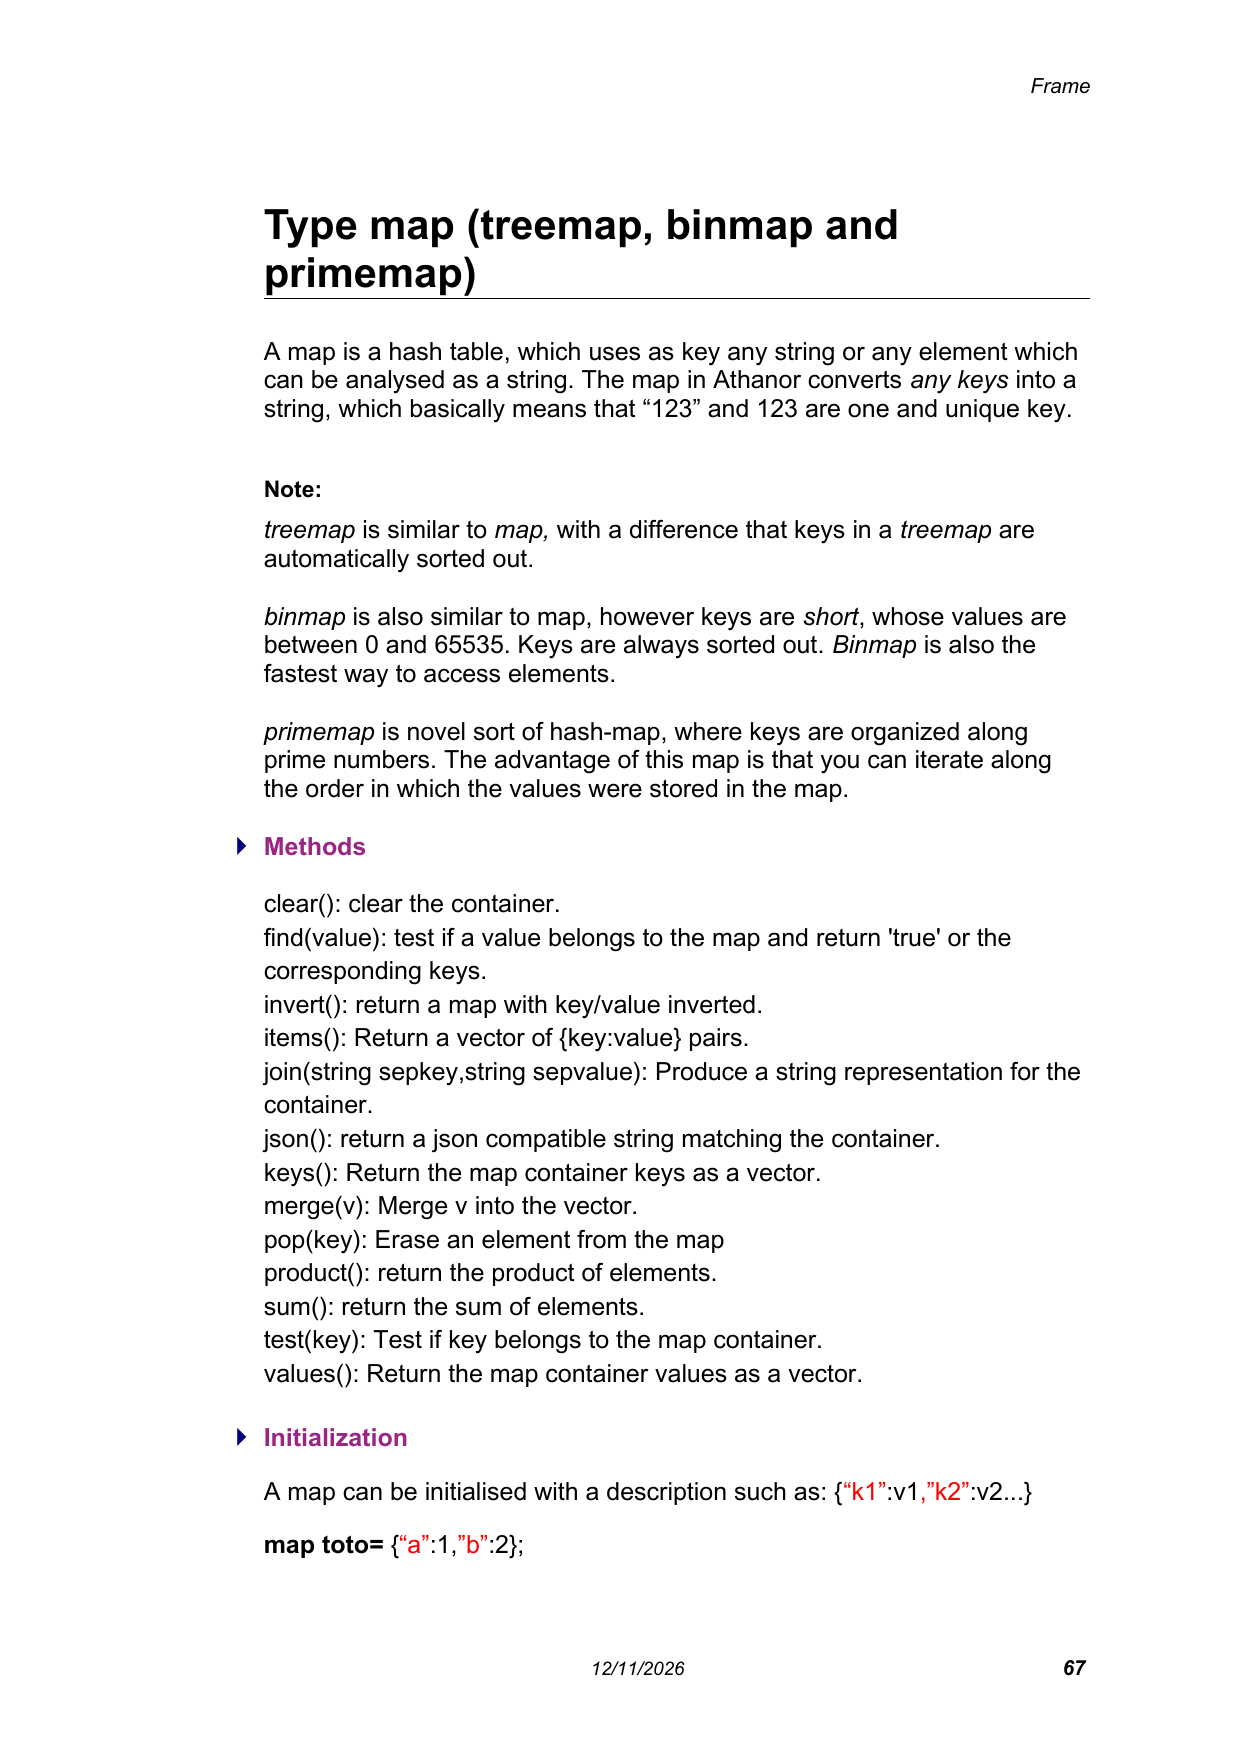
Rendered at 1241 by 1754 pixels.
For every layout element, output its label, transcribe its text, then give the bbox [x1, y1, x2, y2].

text pop(key): Erase an element from the map [263, 1221, 1090, 1255]
text items(): Return a vector of {key:value} pairs. [263, 1020, 1090, 1053]
text merge(v): Merge v into the vector. [263, 1188, 1090, 1221]
text A map is a hash table, which uses as key any string or any element which can be analysed as a string. The map in Athanor converts any keys into a string, which basically means that “123” and 123 are one and unique key. [263, 336, 1090, 423]
subtitle Initialization [226, 1422, 1090, 1452]
text product(): return the product of elements. [263, 1255, 1090, 1288]
text find(value): test if a value belongs to the map and return 'true' or the corresponding keys. [263, 919, 1090, 986]
text json(): return a json compatible string matching the container. [263, 1121, 1090, 1154]
text map toto= {“a”:1,”b”:2}; [263, 1531, 1090, 1559]
text primemap is novel sort of hash-map, where keys are organized along prime numbers. The advantage of this map is that you can iterate along the order in which the values were stored in the map. [263, 717, 1090, 803]
text sum(): return the sum of elements. [263, 1288, 1090, 1322]
text join(string sepkey,string sepvalue): Produce a string representation for the container. [263, 1053, 1090, 1121]
subtitle Type map (treemap, binmap and primemap) [263, 200, 1090, 299]
subtitle Methods [226, 832, 1090, 861]
text test(key): Test if key belongs to the map container. [263, 1322, 1090, 1355]
text binmap is also similar to map, however keys are short, whose values are between 0 and 65535. Keys are always sorted out. Binmap is also the fastest way to access elements. [263, 602, 1090, 688]
subtitle Note: [263, 476, 1090, 503]
text treemap is similar to map, with a difference that keys in a treemap are automatically sorted out. [263, 515, 1090, 573]
text values(): Return the map container values as a vector. [263, 1355, 1090, 1389]
text keys(): Return the map container keys as a vector. [263, 1154, 1090, 1188]
text A map can be initialised with a description such as: {“k1”:v1,”k2”:v2...} [263, 1477, 1090, 1506]
text invert(): return a map with key/value inverted. [263, 986, 1090, 1020]
text clear(): clear the container. [263, 886, 1090, 919]
